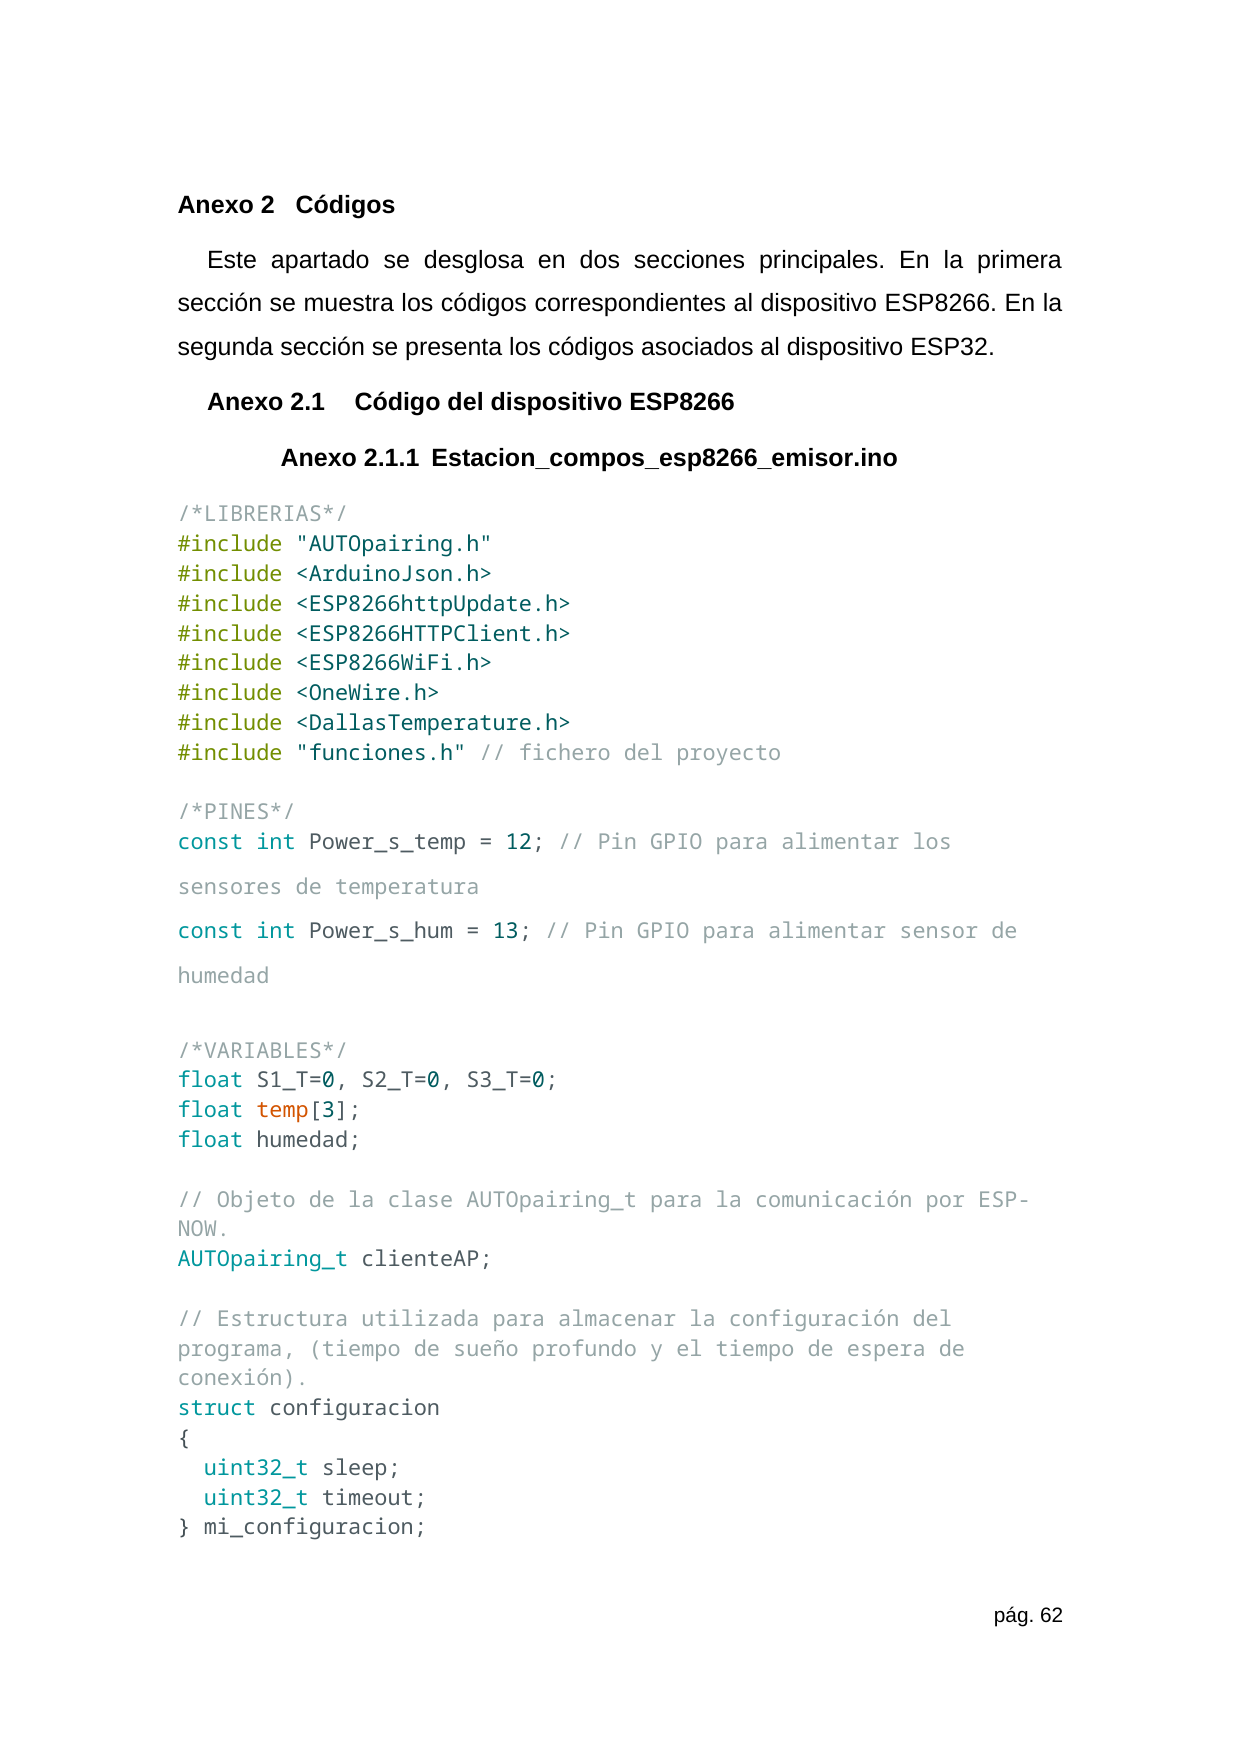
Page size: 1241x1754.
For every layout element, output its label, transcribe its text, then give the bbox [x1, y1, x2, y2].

subtitle Códigos [177, 190, 1063, 218]
text #include <ESP8266HTTPClient.h> [177, 618, 1063, 647]
text #include <ArduinoJson.h> [177, 558, 1063, 588]
text float S1_T=0, S2_T=0, S3_T=0; [177, 1064, 1063, 1094]
text #include "funciones.h" // fichero del proyecto [177, 737, 1063, 767]
text // Estructura utilizada para almacenar la configuración del programa, (tiempo de sueño profundo y el tiempo de espera de conexión). [177, 1303, 1063, 1392]
text /*VARIABLES*/ [177, 1035, 1063, 1064]
text { [177, 1422, 1063, 1452]
text #include "AUTOpairing.h" [177, 528, 1063, 558]
text float temp[3]; [177, 1094, 1063, 1124]
text Este apartado se desglosa en dos secciones principales. En la primera sección se muestra los códigos correspondientes al dispositivo ESP8266. En la segunda sección se presenta los códigos asociados al dispositivo ESP32. [177, 245, 1063, 360]
text uint32_t sleep; [177, 1452, 1063, 1482]
subtitle Estacion_compos_esp8266_emisor.ino [419, 443, 1063, 472]
text /*LIBRERIAS*/ [177, 498, 1063, 528]
text } mi_configuracion; [177, 1511, 1063, 1541]
subtitle Código del dispositivo ESP8266 [207, 387, 1063, 416]
text // Objeto de la clase AUTOpairing_t para la comunicación por ESP-NOW. [177, 1184, 1063, 1243]
text /*PINES*/ [177, 767, 1063, 826]
text AUTOpairing_t clienteAP; [177, 1243, 1063, 1273]
text struct configuracion [177, 1392, 1063, 1422]
text float humedad; [177, 1124, 1063, 1154]
text const int Power_s_temp = 12; // Pin GPIO para alimentar los sensores de temperatura [177, 826, 1063, 901]
text #include <ESP8266httpUpdate.h> [177, 588, 1063, 618]
text const int Power_s_hum = 13; // Pin GPIO para alimentar sensor de humedad [177, 916, 1063, 990]
text #include <OneWire.h> [177, 677, 1063, 707]
text uint32_t timeout; [177, 1482, 1063, 1511]
text #include <ESP8266WiFi.h> [177, 647, 1063, 677]
text #include <DallasTemperature.h> [177, 707, 1063, 737]
